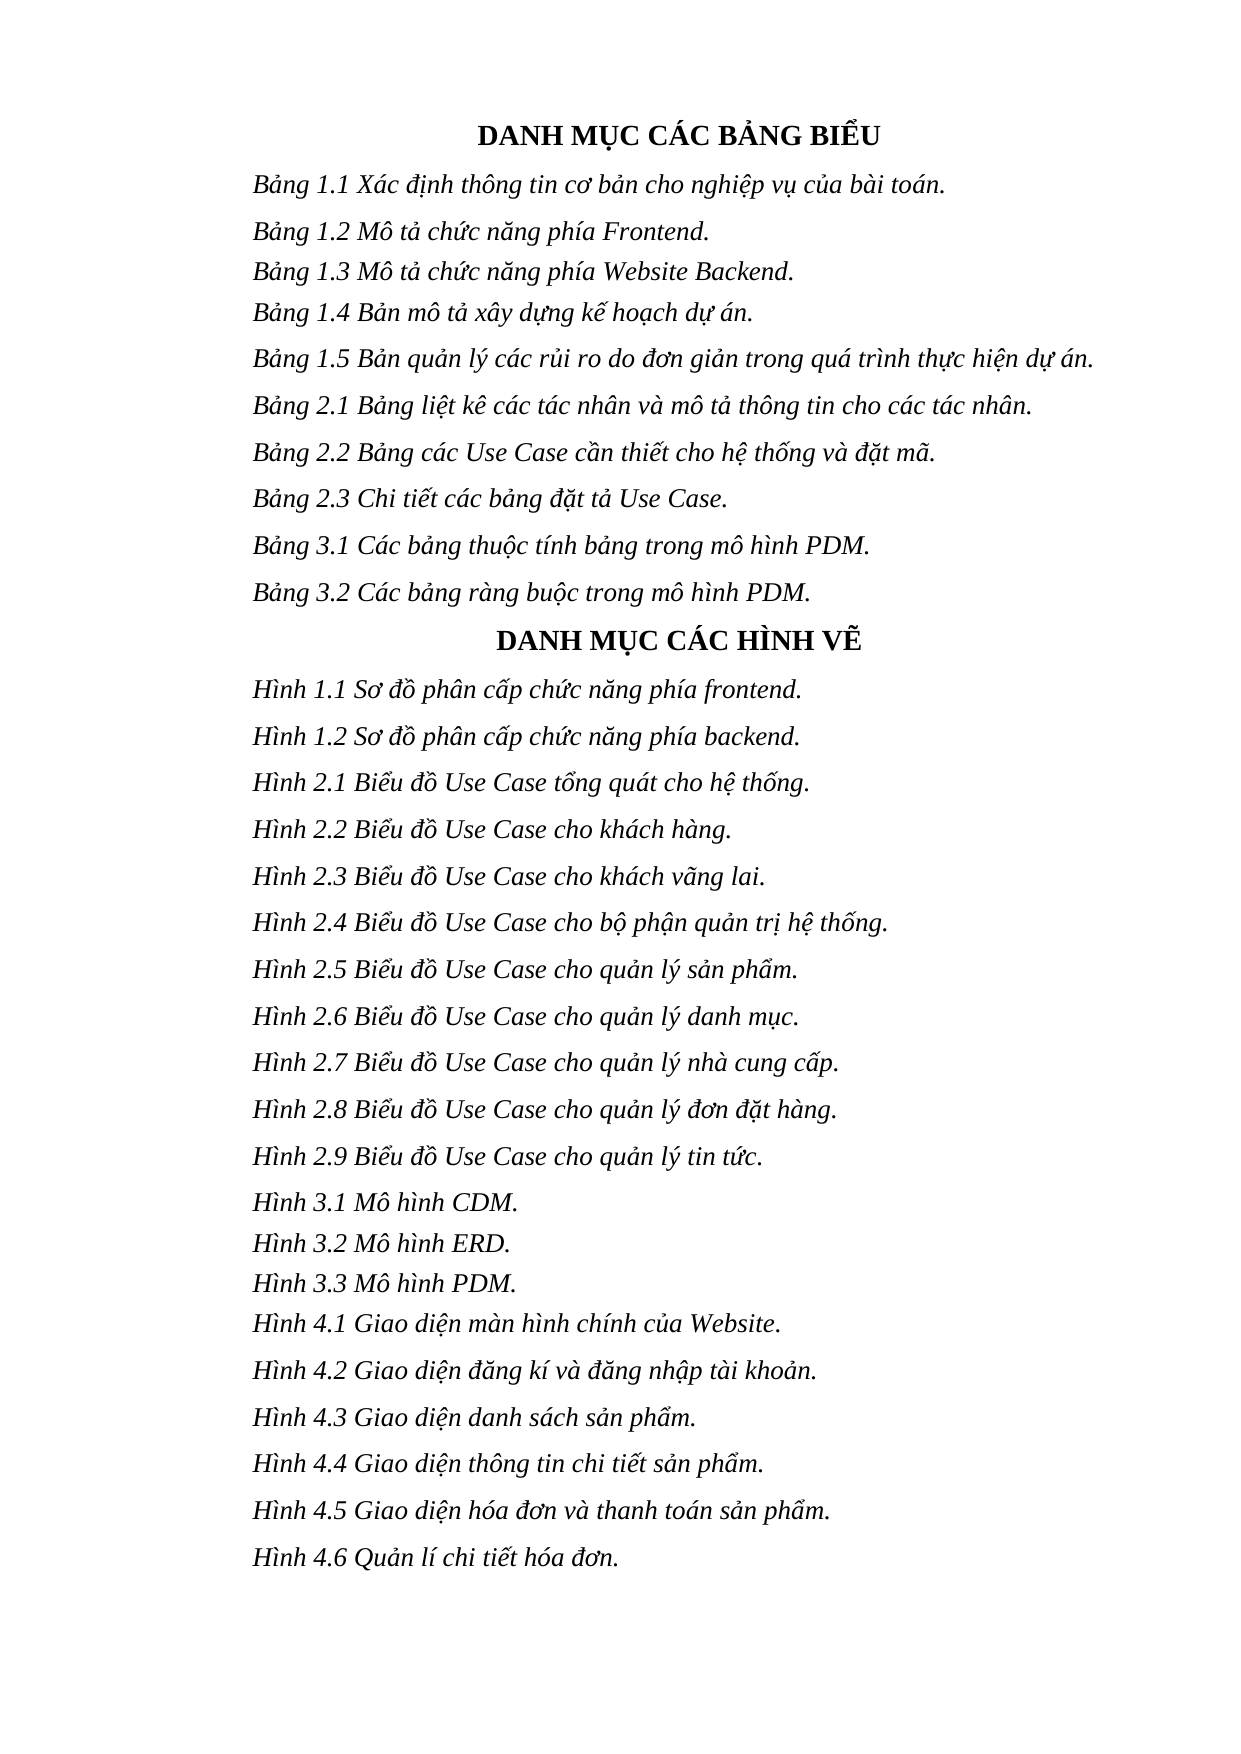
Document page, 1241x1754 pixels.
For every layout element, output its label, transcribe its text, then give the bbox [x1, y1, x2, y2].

text Bảng 1.5 Bản quản lý các rủi ro do đơn giản trong quá trình thực hiện dự án. [177, 343, 1122, 374]
subtitle DANH MỤC CÁC HÌNH VẼ [236, 623, 1122, 656]
list Hình 2.1 Biểu đồ Use Case tổng quát cho hệ thống. [177, 766, 1122, 797]
text Bảng 2.3 Chi tiết các bảng đặt tả Use Case. [177, 483, 1122, 514]
list Hình 1.2 Sơ đồ phân cấp chức năng phía backend. [177, 719, 1122, 751]
list Hình 4.4 Giao diện thông tin chi tiết sản phẩm. [177, 1447, 1122, 1479]
list Hình 1.1 Sơ đồ phân cấp chức năng phía frontend. [177, 673, 1122, 704]
list Hình 2.4 Biểu đồ Use Case cho bộ phận quản trị hệ thống. [177, 906, 1122, 937]
list Hình 2.2 Biểu đồ Use Case cho khách hàng. [177, 813, 1122, 844]
text Hình 3.2 Mô hình ERD. [177, 1227, 1122, 1258]
list Hình 2.8 Biểu đồ Use Case cho quản lý đơn đặt hàng. [177, 1093, 1122, 1124]
text Bảng 2.2 Bảng các Use Case cần thiết cho hệ thống và đặt mã. [177, 436, 1122, 467]
list Hình 2.3 Biểu đồ Use Case cho khách vãng lai. [177, 859, 1122, 891]
text Bảng 1.3 Mô tả chức năng phía Website Backend. [177, 256, 1122, 287]
list Hình 4.5 Giao diện hóa đơn và thanh toán sản phẩm. [177, 1494, 1122, 1525]
subtitle DANH MỤC CÁC BẢNG BIỂU [236, 118, 1122, 152]
text Bảng 3.1 Các bảng thuộc tính bảng trong mô hình PDM. [177, 529, 1122, 560]
list Hình 2.6 Biểu đồ Use Case cho quản lý danh mục. [177, 999, 1122, 1031]
text Bảng 1.1 Xác định thông tin cơ bản cho nghiệp vụ của bài toán. [177, 168, 1122, 199]
text Hình 3.3 Mô hình PDM. [177, 1267, 1122, 1298]
list Hình 4.3 Giao diện danh sách sản phẩm. [177, 1401, 1122, 1432]
text Bảng 3.2 Các bảng ràng buộc trong mô hình PDM. [177, 576, 1122, 607]
text Hình 3.1 Mô hình CDM. [177, 1186, 1122, 1217]
list Hình 4.2 Giao diện đăng kí và đăng nhập tài khoản. [177, 1354, 1122, 1385]
text Bảng 1.2 Mô tả chức năng phía Frontend. [177, 215, 1122, 246]
list Hình 2.5 Biểu đồ Use Case cho quản lý sản phẩm. [177, 953, 1122, 984]
text Bảng 2.1 Bảng liệt kê các tác nhân và mô tả thông tin cho các tác nhân. [177, 389, 1122, 420]
list Hình 2.9 Biểu đồ Use Case cho quản lý tin tức. [177, 1139, 1122, 1171]
list Hình 2.7 Biểu đồ Use Case cho quản lý nhà cung cấp. [177, 1046, 1122, 1077]
list Hình 4.1 Giao diện màn hình chính của Website. [177, 1307, 1122, 1339]
list Hình 4.6 Quản lí chi tiết hóa đơn. [177, 1541, 1122, 1572]
text Bảng 1.4 Bản mô tả xây dựng kế hoạch dự án. [177, 296, 1122, 327]
